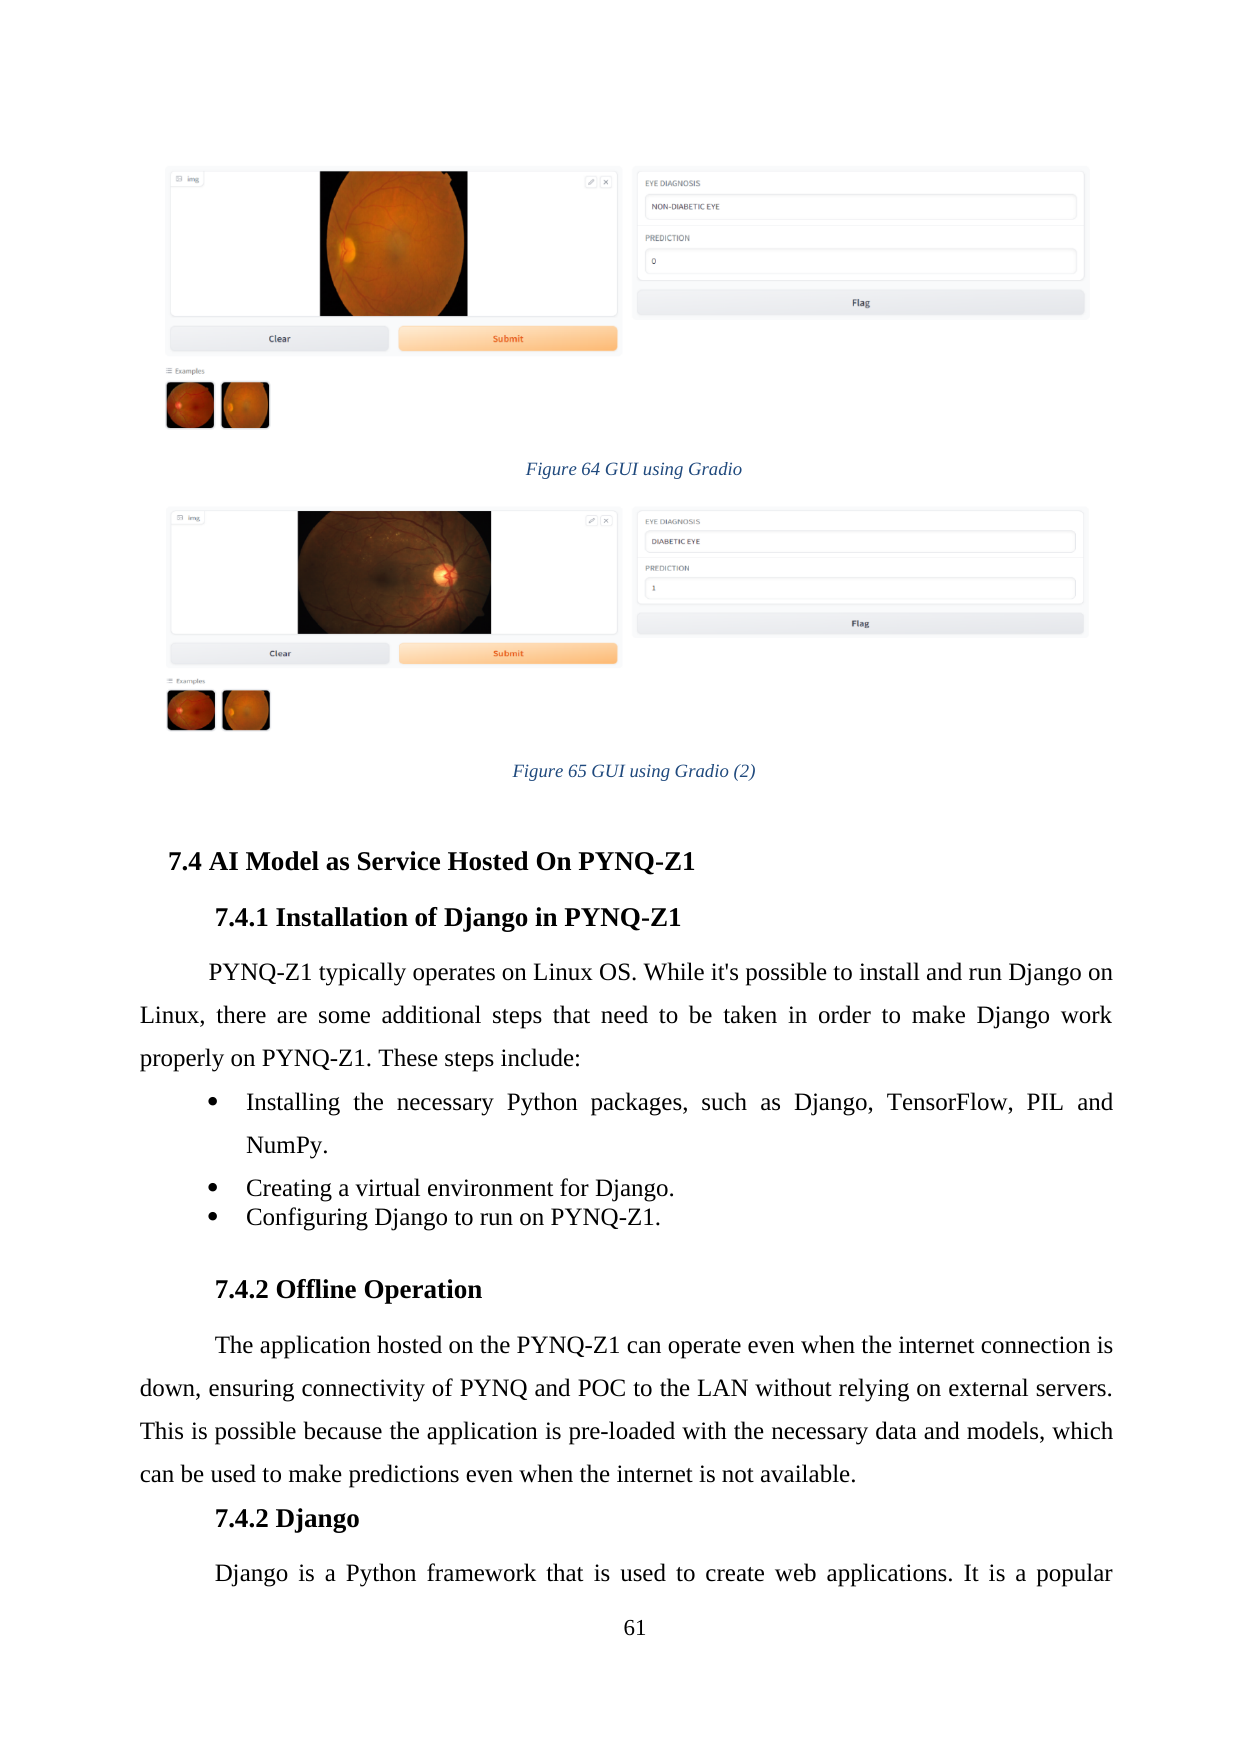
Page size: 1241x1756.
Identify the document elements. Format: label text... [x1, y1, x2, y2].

text Figure 64 GUI using Gradio [64, 458, 1205, 479]
subtitle 7.4.1 Installation of Django in PYNQ-Z1 [168, 901, 1205, 932]
subtitle 7.4.2 Django [168, 1502, 1205, 1533]
list Configuring Django to run on PYNQ-Z1. [208, 1202, 1205, 1230]
list Installing the necessary Python packages, such as Django, TensorFlow, PIL and NumPy. [208, 1087, 1114, 1158]
text Figure 65 GUI using Gradio (2) [64, 759, 1205, 781]
picture [156, 500, 1098, 747]
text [139, 1558, 1114, 1587]
text PYNQ-Z1 typically operates on Linux OS. While it's possible to install and run Django on Linux, there are some additional steps that need to be taken in order to make Django work properly on PYNQ-Z1. These steps include: [139, 957, 1114, 1072]
picture [155, 164, 1099, 445]
text The application hosted on the PYNQ-Z1 can operate even when the internet connection is down, ensuring connectivity of PYNQ and POC to the LAN without relying on external servers. This is possible because the application is pre-loaded with the necessary data and models, which can be used to make predictions even when the internet is not available. [139, 1330, 1114, 1488]
subtitle 7.4.2 Offline Operation [168, 1273, 1205, 1305]
list Creating a virtual environment for Django. [208, 1173, 1205, 1202]
subtitle 7.4 AI Model as Service Hosted On PYNQ-Z1 [168, 845, 1205, 876]
